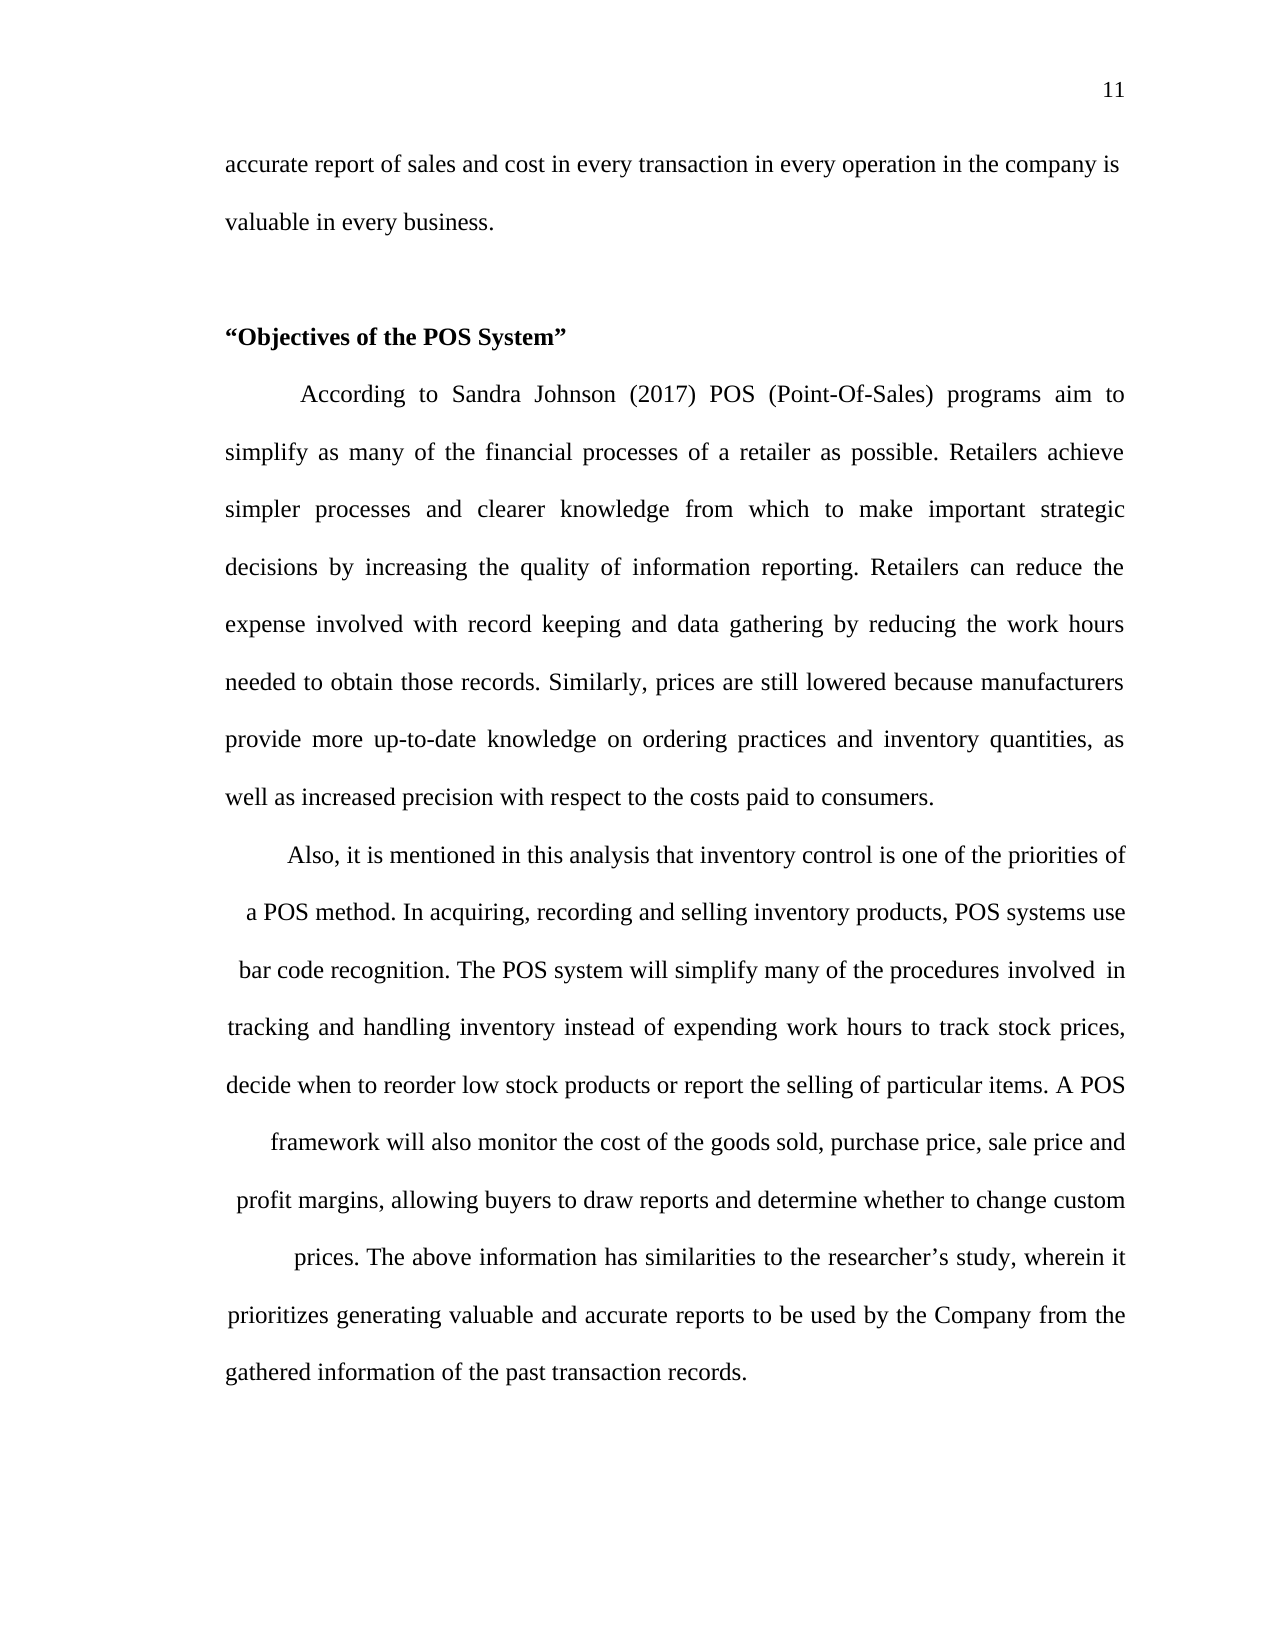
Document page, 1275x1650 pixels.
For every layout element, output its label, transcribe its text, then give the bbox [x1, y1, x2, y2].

text accurate report of sales and cost in every transaction in every operation in the company is valuable in every business. [225, 149, 1126, 236]
subtitle “Objectives of the POS System” [225, 322, 1221, 351]
text gathered information of the past transaction records. [225, 1357, 1221, 1386]
text According to Sandra Johnson (2017) POS (Point-Of-Sales) programs aim to simplify as many of the financial processes of a retailer as possible. Retailers achieve simpler processes and clearer knowledge from which to make important strategic decisions by increasing the quality of information reporting. Retailers can reduce the expense involved with record keeping and data gathering by reducing the work hours needed to obtain those records. Similarly, prices are still lowered because manufacturers provide more up-to-date knowledge on ordering practices and inventory quantities, as well as increased precision with respect to the costs paid to consumers. [225, 379, 1126, 811]
text Also, it is mentioned in this analysis that inventory control is one of the priorities of a POS method. In acquiring, recording and selling inventory products, POS systems use bar code recognition. The POS system will simplify many of the procedures involved in tracking and handling inventory instead of expending work hours to track stock prices, decide when to reorder low stock products or report the selling of particular items. A POS framework will also monitor the cost of the goods sold, purchase price, sale price and profit margins, allowing buyers to draw reports and determine whether to change custom prices. The above information has similarities to the researcher’s study, wherein it prioritizes generating valuable and accurate reports to be used by the Company from the [225, 840, 1125, 1328]
